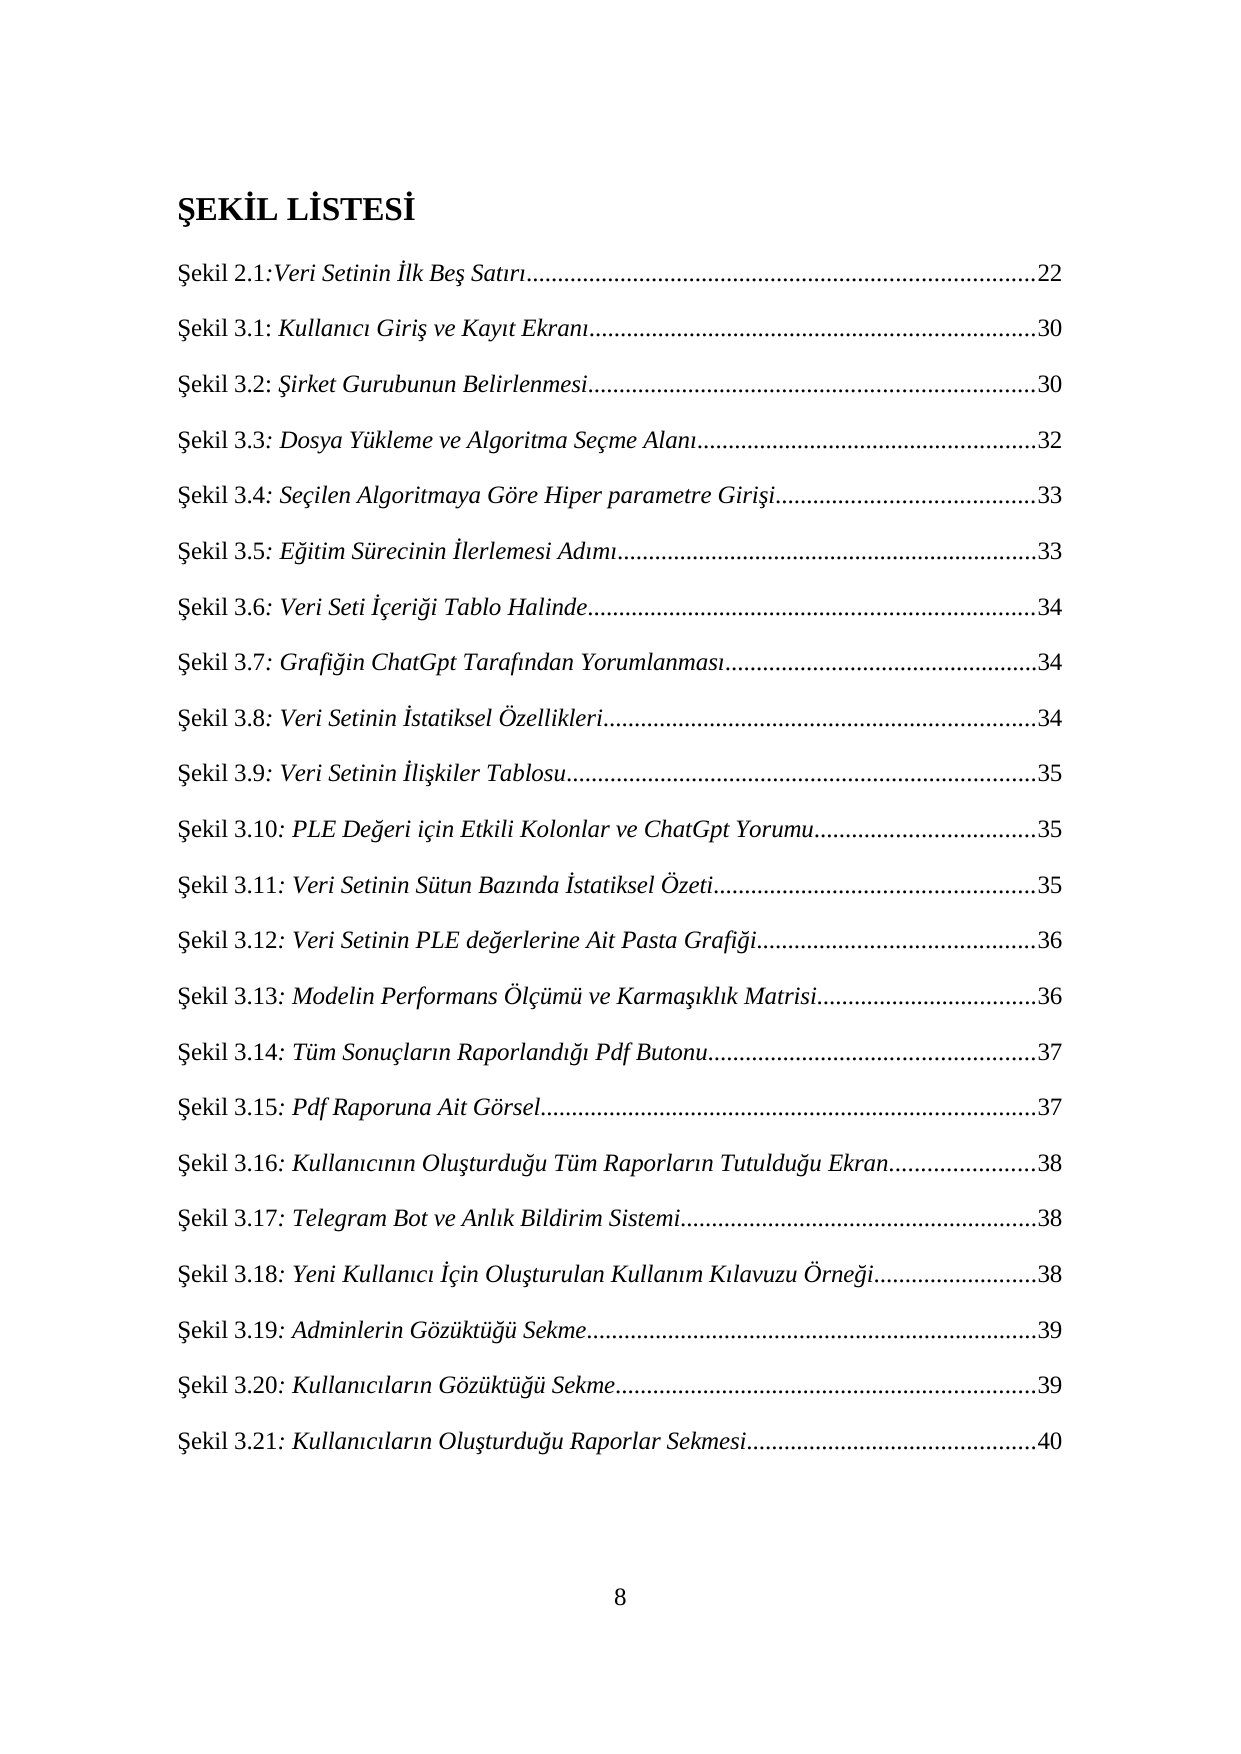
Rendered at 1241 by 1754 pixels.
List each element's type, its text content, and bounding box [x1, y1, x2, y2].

text Şekil ‎2.1:Veri Setinin İlk Beş Satırı 22 [177, 258, 1063, 287]
text Şekil ‎3.4: Seçilen Algoritmaya Göre Hiper parametre Girişi 33 [177, 480, 1063, 509]
text Şekil ‎3.18: Yeni Kullanıcı İçin Oluşturulan Kullanım Kılavuzu Örneği 38 [177, 1259, 1063, 1288]
text Şekil ‎3.7: Grafiğin ChatGpt Tarafından Yorumlanması 34 [177, 647, 1063, 676]
text Şekil ‎3.15: Pdf Raporuna Ait Görsel 37 [177, 1092, 1063, 1121]
text Şekil ‎3.5: Eğitim Sürecinin İlerlemesi Adımı 33 [177, 536, 1063, 565]
text ŞEKİL LİSTESİ [177, 189, 1063, 228]
text Şekil ‎3.16: Kullanıcının Oluşturduğu Tüm Raporların Tutulduğu Ekran 38 [177, 1148, 1063, 1177]
text Şekil ‎3.6: Veri Seti İçeriği Tablo Halinde 34 [177, 592, 1063, 620]
text Şekil ‎3.8: Veri Setinin İstatiksel Özellikleri 34 [177, 703, 1063, 732]
text Şekil ‎3.3: Dosya Yükleme ve Algoritma Seçme Alanı 32 [177, 425, 1063, 453]
text Şekil ‎3.12: Veri Setinin PLE değerlerine Ait Pasta Grafiği 36 [177, 925, 1063, 954]
text Şekil ‎3.17: Telegram Bot ve Anlık Bildirim Sistemi 38 [177, 1203, 1063, 1232]
text Şekil ‎3.13: Modelin Performans Ölçümü ve Karmaşıklık Matrisi 36 [177, 981, 1063, 1010]
text Şekil ‎3.11: Veri Setinin Sütun Bazında İstatiksel Özeti 35 [177, 870, 1063, 898]
text Şekil ‎3.19: Adminlerin Gözüktüğü Sekme 39 [177, 1315, 1063, 1343]
text Şekil ‎3.21: Kullanıcıların Oluşturduğu Raporlar Sekmesi 40 [177, 1426, 1063, 1455]
text Şekil ‎3.10: PLE Değeri için Etkili Kolonlar ve ChatGpt Yorumu 35 [177, 814, 1063, 843]
text Şekil ‎3.9: Veri Setinin İlişkiler Tablosu 35 [177, 758, 1063, 787]
text Şekil ‎3.2: Şirket Gurubunun Belirlenmesi 30 [177, 369, 1063, 398]
text Şekil ‎3.20: Kullanıcıların Gözüktüğü Sekme 39 [177, 1370, 1063, 1399]
text Şekil ‎3.1: Kullanıcı Giriş ve Kayıt Ekranı 30 [177, 313, 1063, 342]
text Şekil ‎3.14: Tüm Sonuçların Raporlandığı Pdf Butonu 37 [177, 1037, 1063, 1065]
